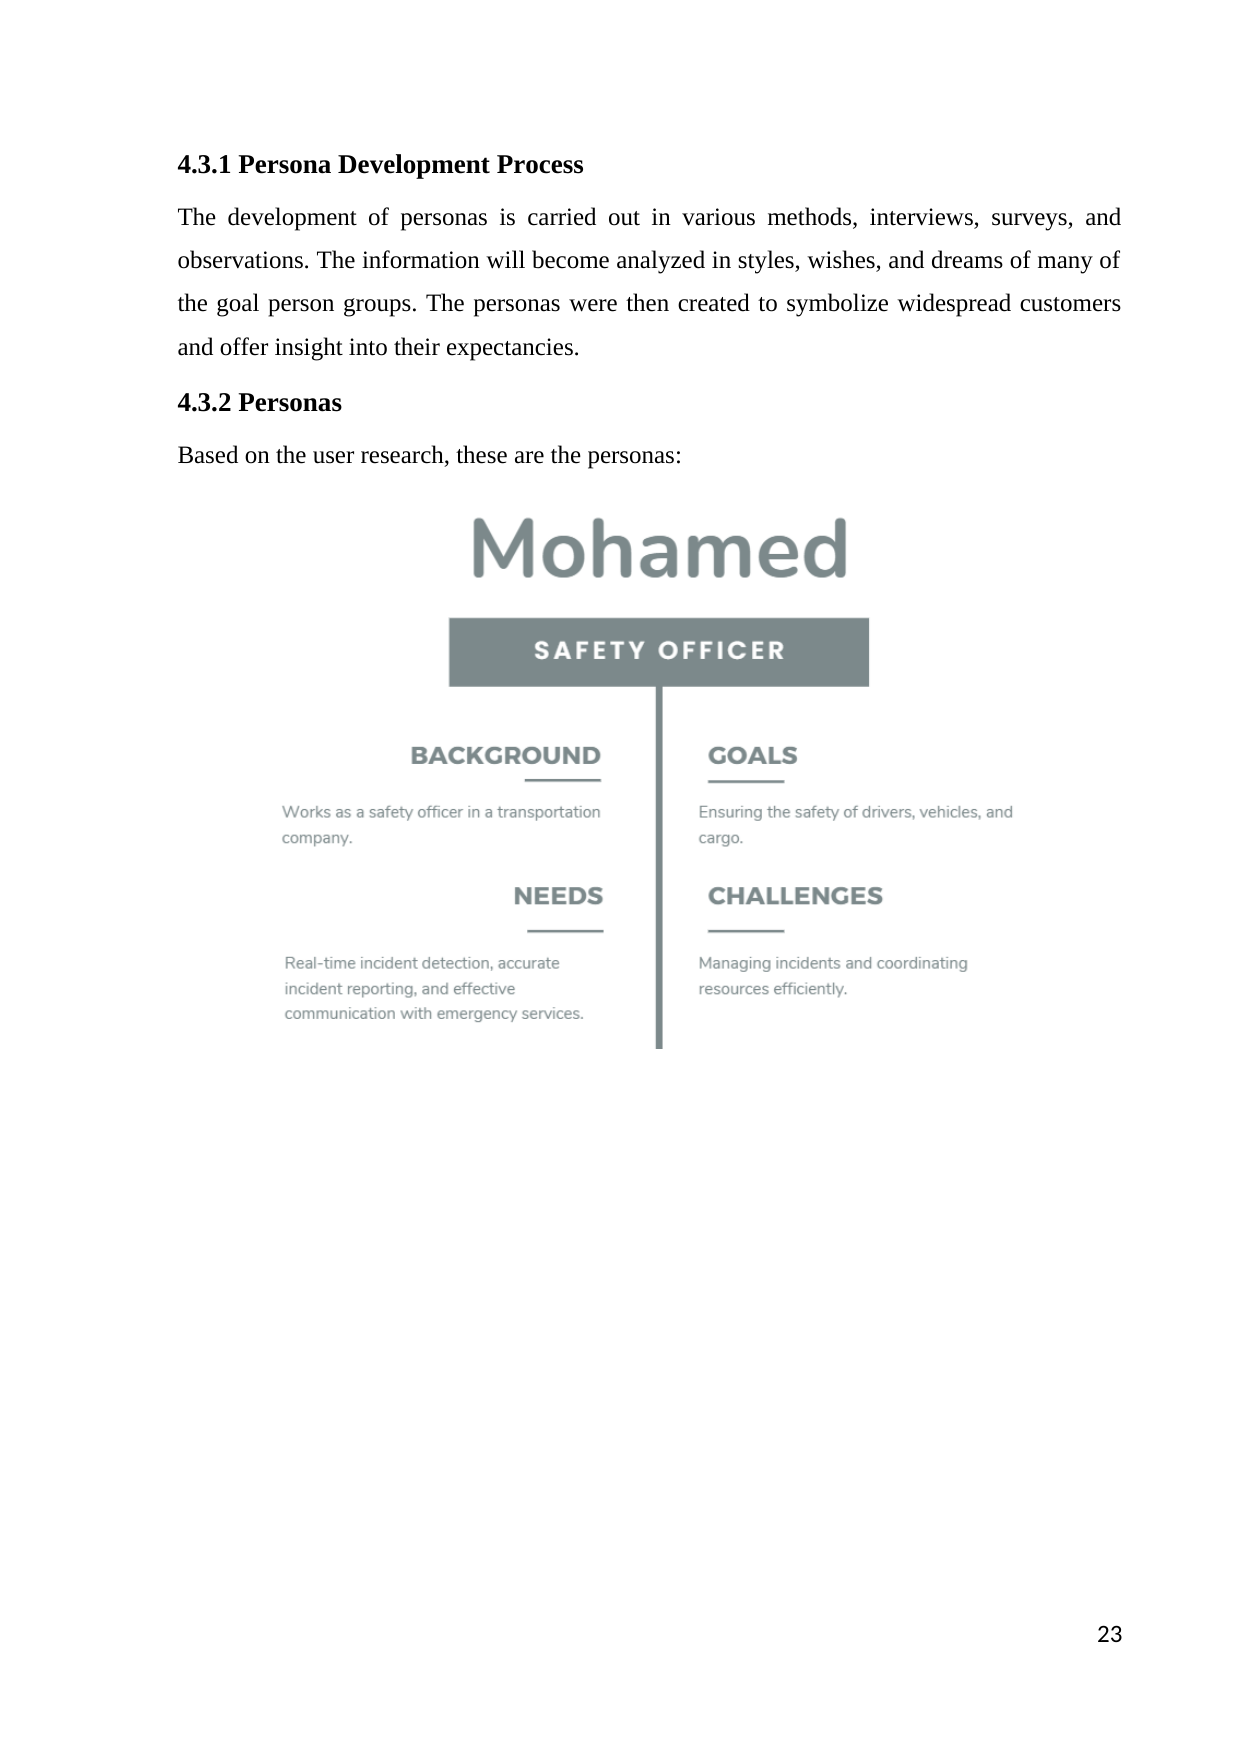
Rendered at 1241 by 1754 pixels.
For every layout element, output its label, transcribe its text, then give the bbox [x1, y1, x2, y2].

subtitle 4.3.1 Persona Development Process [177, 148, 1122, 179]
text The development of personas is carried out in various methods, interviews, surveys, and observations. The information will become analyzed in styles, wishes, and dreams of many of the goal person groups. The personas were then created to symbolize widespread customers and offer insight into their expectancies. [177, 202, 1122, 360]
picture [265, 494, 1034, 1049]
text Based on the user research, these are the personas: [177, 440, 1122, 469]
subtitle 4.3.2 Personas [177, 386, 1122, 417]
